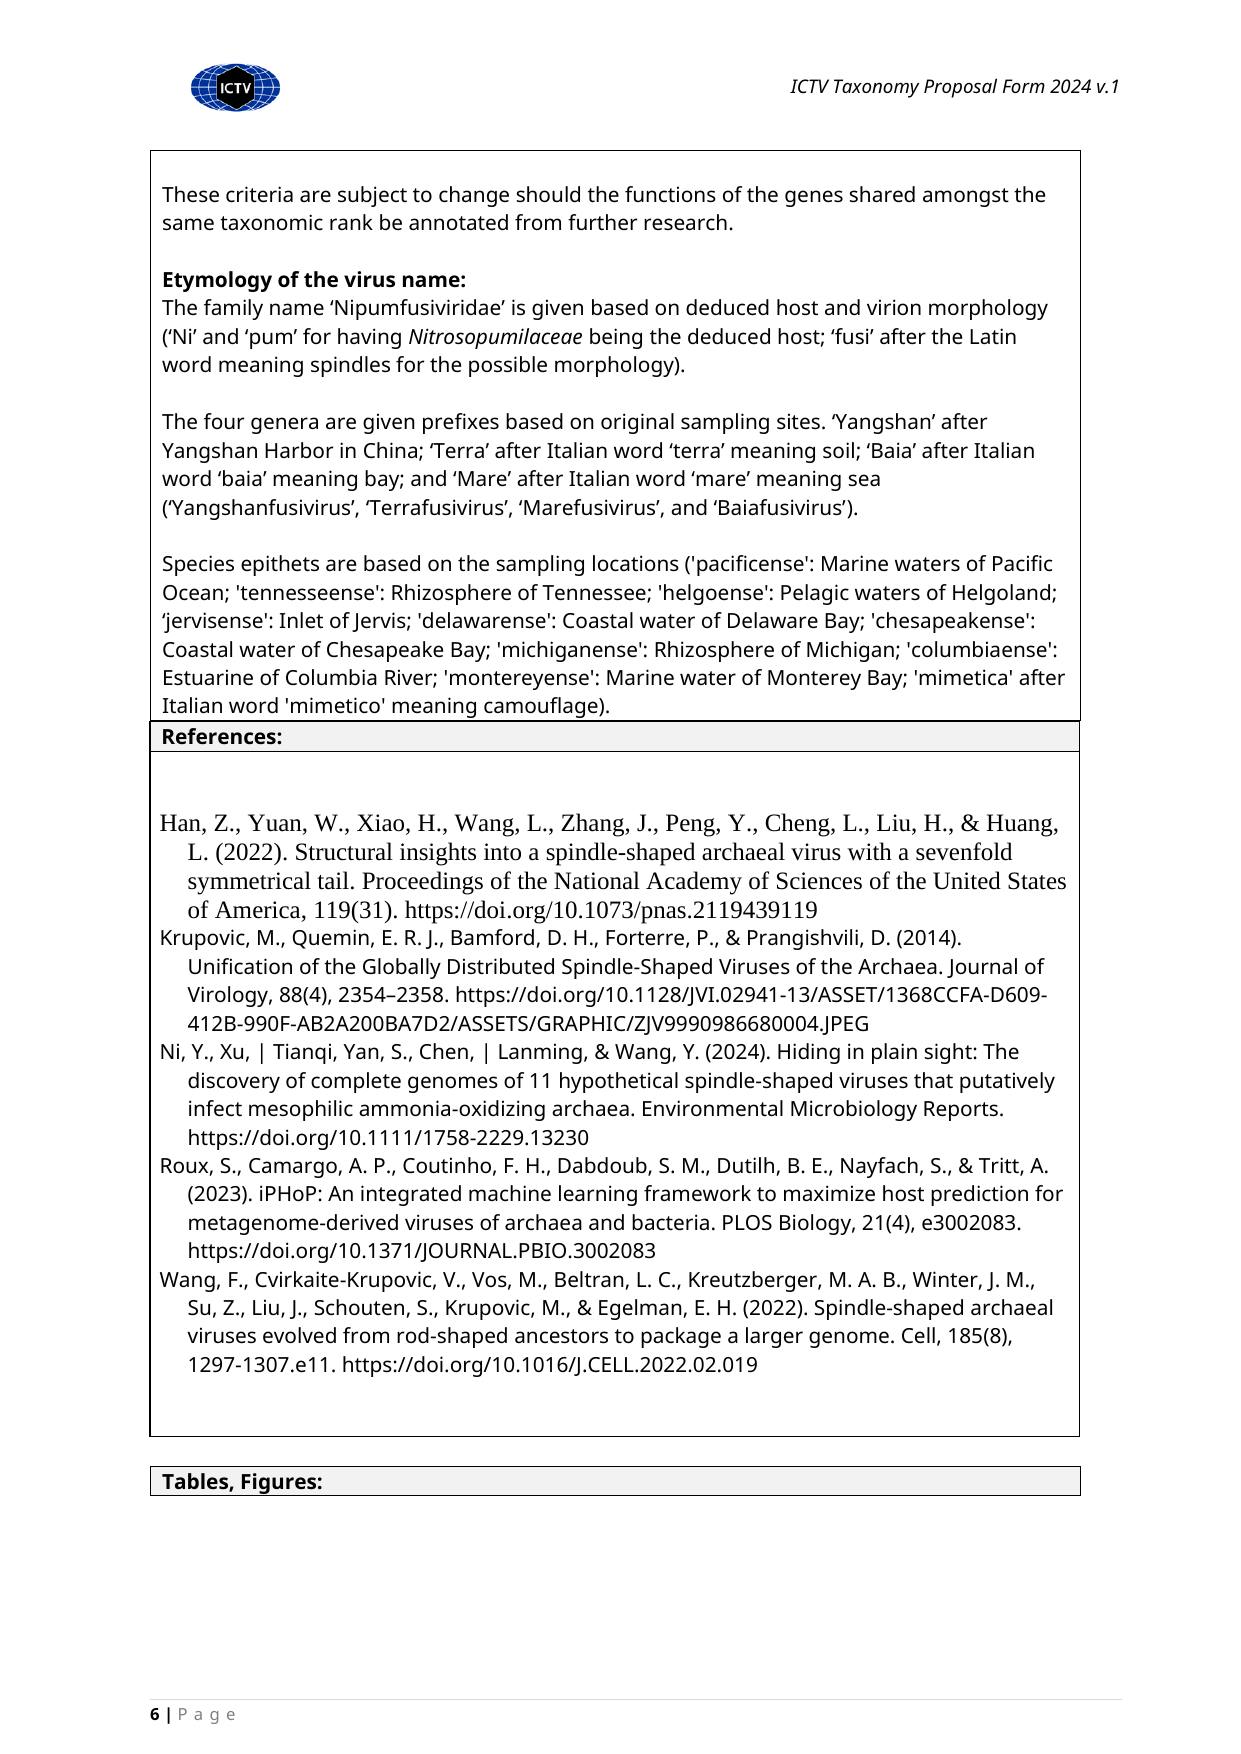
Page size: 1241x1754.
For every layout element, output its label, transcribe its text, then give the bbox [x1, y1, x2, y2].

table_header References: [151, 722, 1079, 751]
picture [190, 56, 282, 113]
table_header Tables, Figures: [151, 1467, 1080, 1495]
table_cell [151, 151, 1080, 720]
table_cell [151, 752, 1079, 1436]
